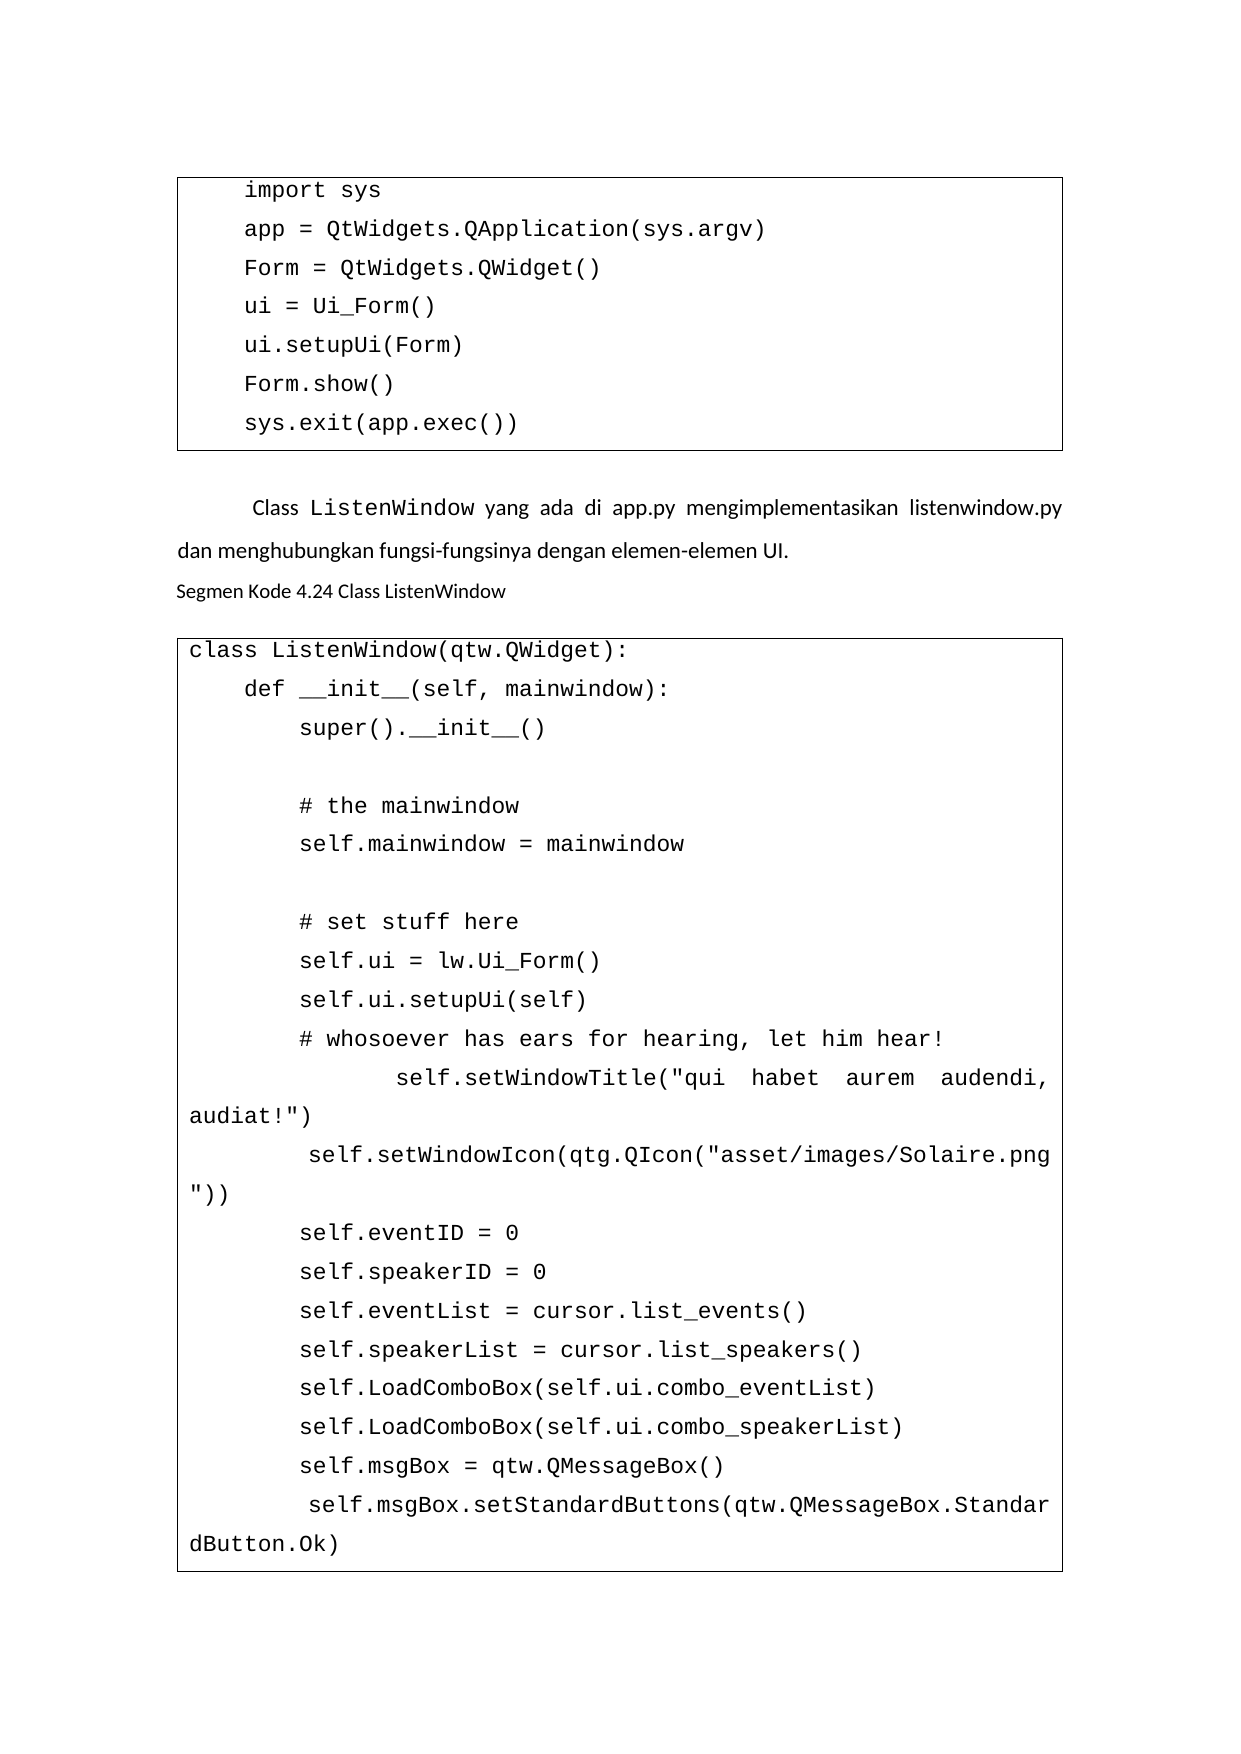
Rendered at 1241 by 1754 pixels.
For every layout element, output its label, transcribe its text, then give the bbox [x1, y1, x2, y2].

text Segmen Kode 4.24 Class ListenWindow [176, 578, 1063, 604]
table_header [178, 639, 1062, 1571]
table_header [178, 178, 1062, 450]
text Class ListenWindow yang ada di app.py mengimplementasikan listenwindow.py dan menghubungkan fungsi-fungsinya dengan elemen-elemen UI. [177, 493, 1063, 564]
